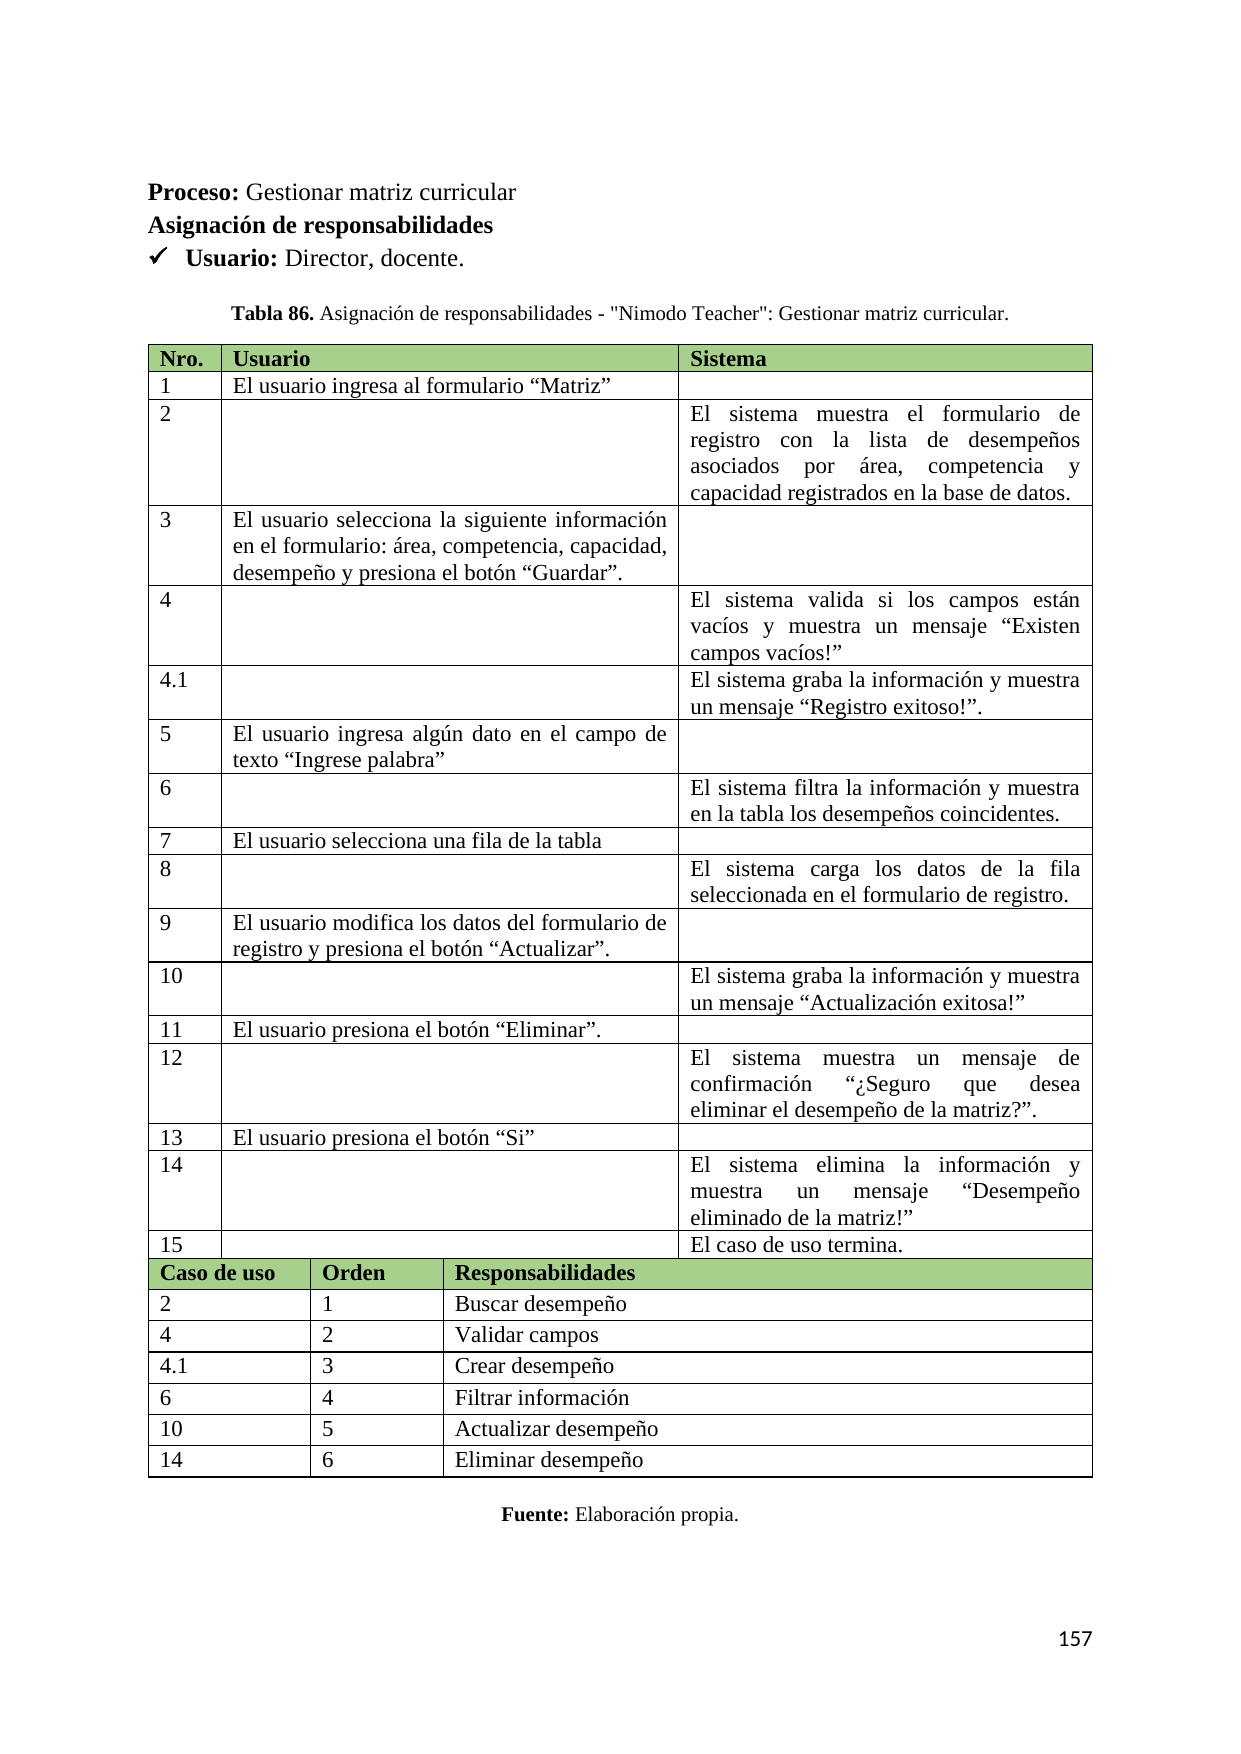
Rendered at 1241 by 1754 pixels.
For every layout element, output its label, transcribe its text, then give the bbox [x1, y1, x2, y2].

list Usuario: Director, docente. [148, 243, 1092, 272]
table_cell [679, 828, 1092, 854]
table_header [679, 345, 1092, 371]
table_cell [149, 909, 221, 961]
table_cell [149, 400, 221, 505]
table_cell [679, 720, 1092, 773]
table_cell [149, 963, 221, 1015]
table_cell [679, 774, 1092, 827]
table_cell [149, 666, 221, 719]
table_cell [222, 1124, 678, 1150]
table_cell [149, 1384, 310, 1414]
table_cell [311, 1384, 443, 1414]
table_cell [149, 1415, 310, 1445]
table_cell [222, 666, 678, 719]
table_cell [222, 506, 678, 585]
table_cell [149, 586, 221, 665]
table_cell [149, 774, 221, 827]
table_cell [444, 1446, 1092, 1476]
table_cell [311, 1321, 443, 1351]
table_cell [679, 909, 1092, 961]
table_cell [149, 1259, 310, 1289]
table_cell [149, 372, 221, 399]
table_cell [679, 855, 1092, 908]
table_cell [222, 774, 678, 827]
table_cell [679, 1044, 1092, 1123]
text Tabla 86. Asignación de responsabilidades - "Nimodo Teacher": Gestionar matriz curricular. [148, 301, 1092, 325]
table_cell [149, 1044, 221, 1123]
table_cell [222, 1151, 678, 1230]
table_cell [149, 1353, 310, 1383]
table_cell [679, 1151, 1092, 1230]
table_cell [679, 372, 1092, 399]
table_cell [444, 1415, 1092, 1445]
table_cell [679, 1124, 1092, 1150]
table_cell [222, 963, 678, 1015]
text Proceso: Gestionar matriz curricular [148, 177, 1092, 206]
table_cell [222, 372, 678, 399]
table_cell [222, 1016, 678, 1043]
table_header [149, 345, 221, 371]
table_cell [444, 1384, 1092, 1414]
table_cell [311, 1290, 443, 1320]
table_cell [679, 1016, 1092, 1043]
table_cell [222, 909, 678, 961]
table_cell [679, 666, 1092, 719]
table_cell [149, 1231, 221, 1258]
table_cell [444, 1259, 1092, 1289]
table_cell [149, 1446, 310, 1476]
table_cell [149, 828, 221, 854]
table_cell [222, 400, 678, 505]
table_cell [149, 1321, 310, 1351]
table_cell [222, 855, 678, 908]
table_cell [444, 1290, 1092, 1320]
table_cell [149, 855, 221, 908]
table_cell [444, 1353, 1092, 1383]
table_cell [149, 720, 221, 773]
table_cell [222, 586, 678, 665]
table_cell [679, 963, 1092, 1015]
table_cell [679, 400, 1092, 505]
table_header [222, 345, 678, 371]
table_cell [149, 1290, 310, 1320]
text Asignación de responsabilidades [148, 210, 1092, 239]
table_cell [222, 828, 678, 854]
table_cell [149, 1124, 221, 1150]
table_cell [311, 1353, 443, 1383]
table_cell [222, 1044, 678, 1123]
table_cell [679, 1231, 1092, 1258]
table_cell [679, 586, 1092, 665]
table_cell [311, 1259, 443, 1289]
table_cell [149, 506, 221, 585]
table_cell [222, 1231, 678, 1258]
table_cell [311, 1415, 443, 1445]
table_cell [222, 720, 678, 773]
text Fuente: Elaboración propia. [148, 1502, 1092, 1526]
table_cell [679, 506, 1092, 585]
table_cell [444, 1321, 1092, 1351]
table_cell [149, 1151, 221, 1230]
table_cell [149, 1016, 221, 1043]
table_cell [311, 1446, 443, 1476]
